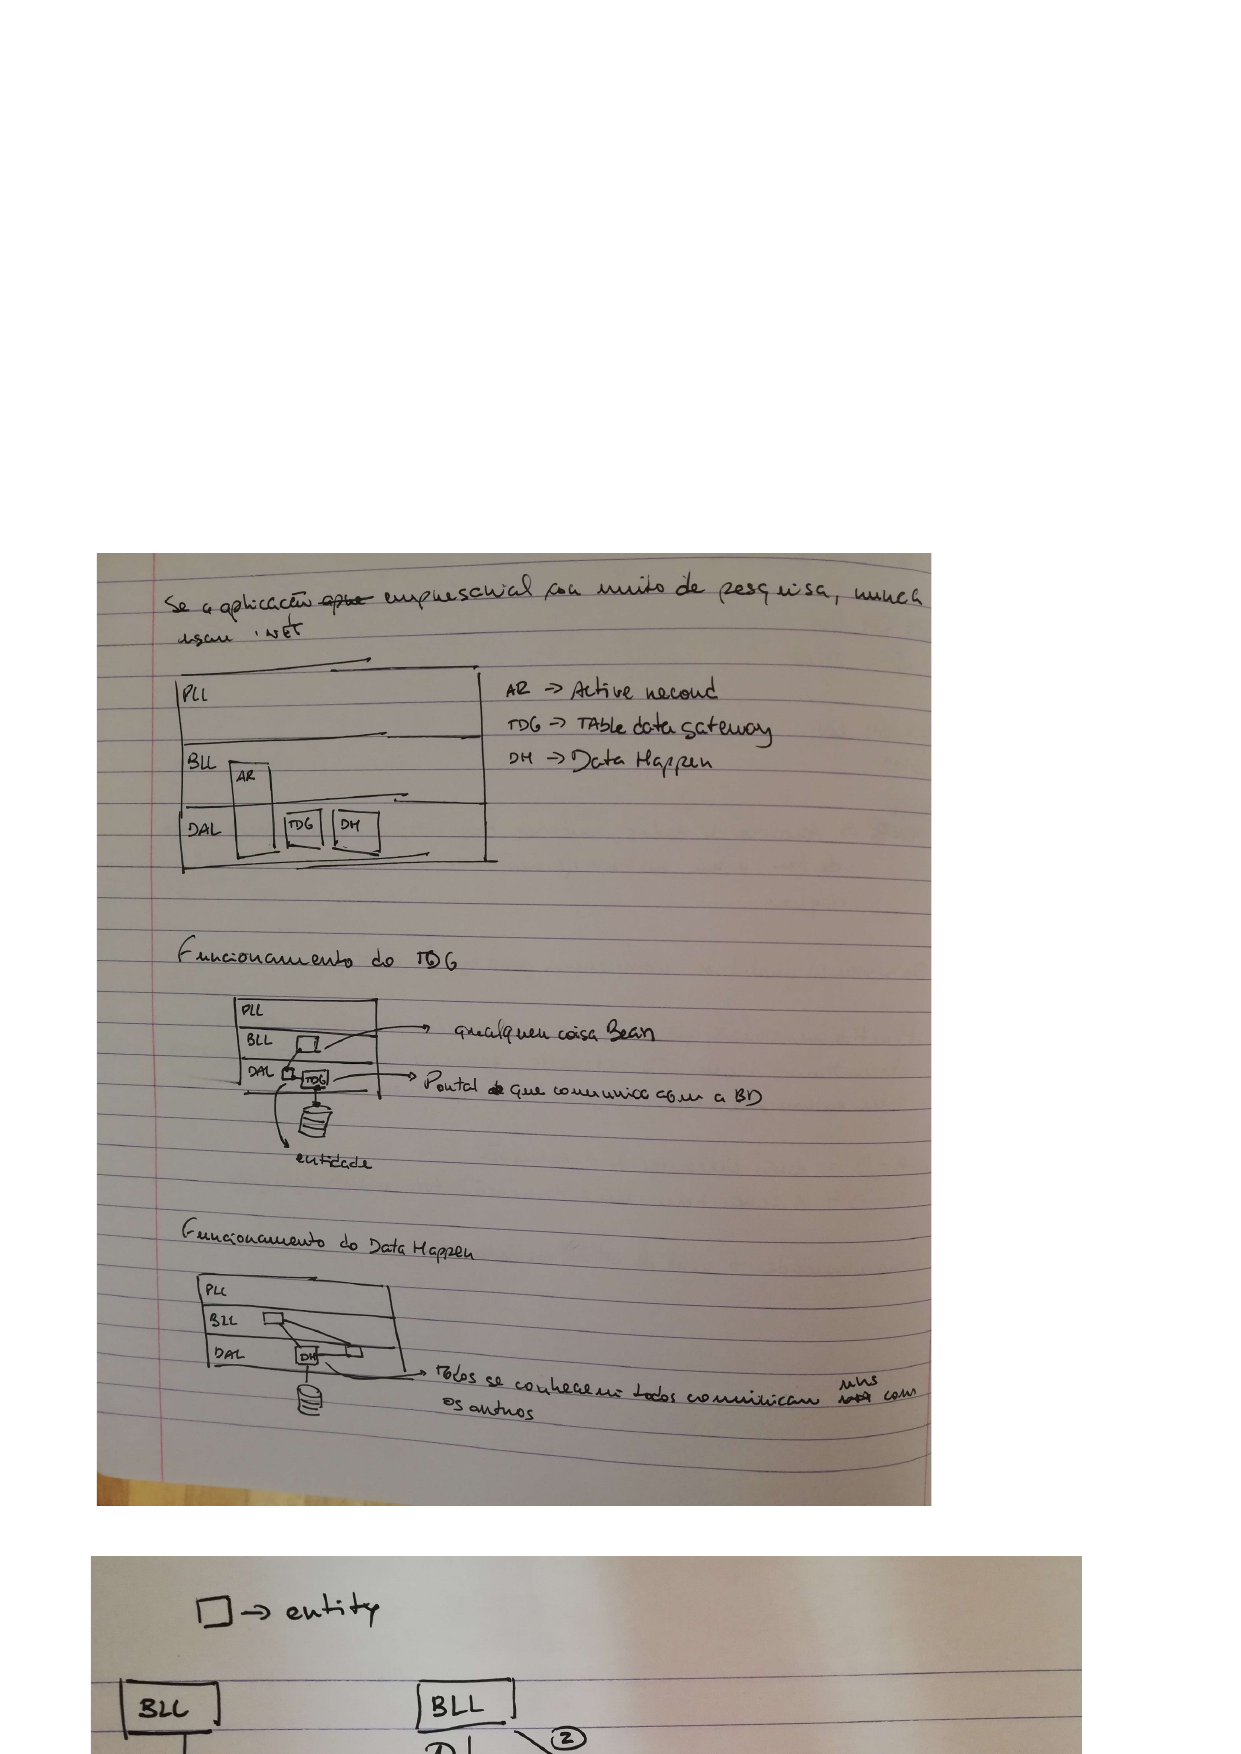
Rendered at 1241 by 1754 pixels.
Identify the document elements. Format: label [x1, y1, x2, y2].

picture [90, 1556, 1082, 1754]
picture [98, 554, 932, 1505]
